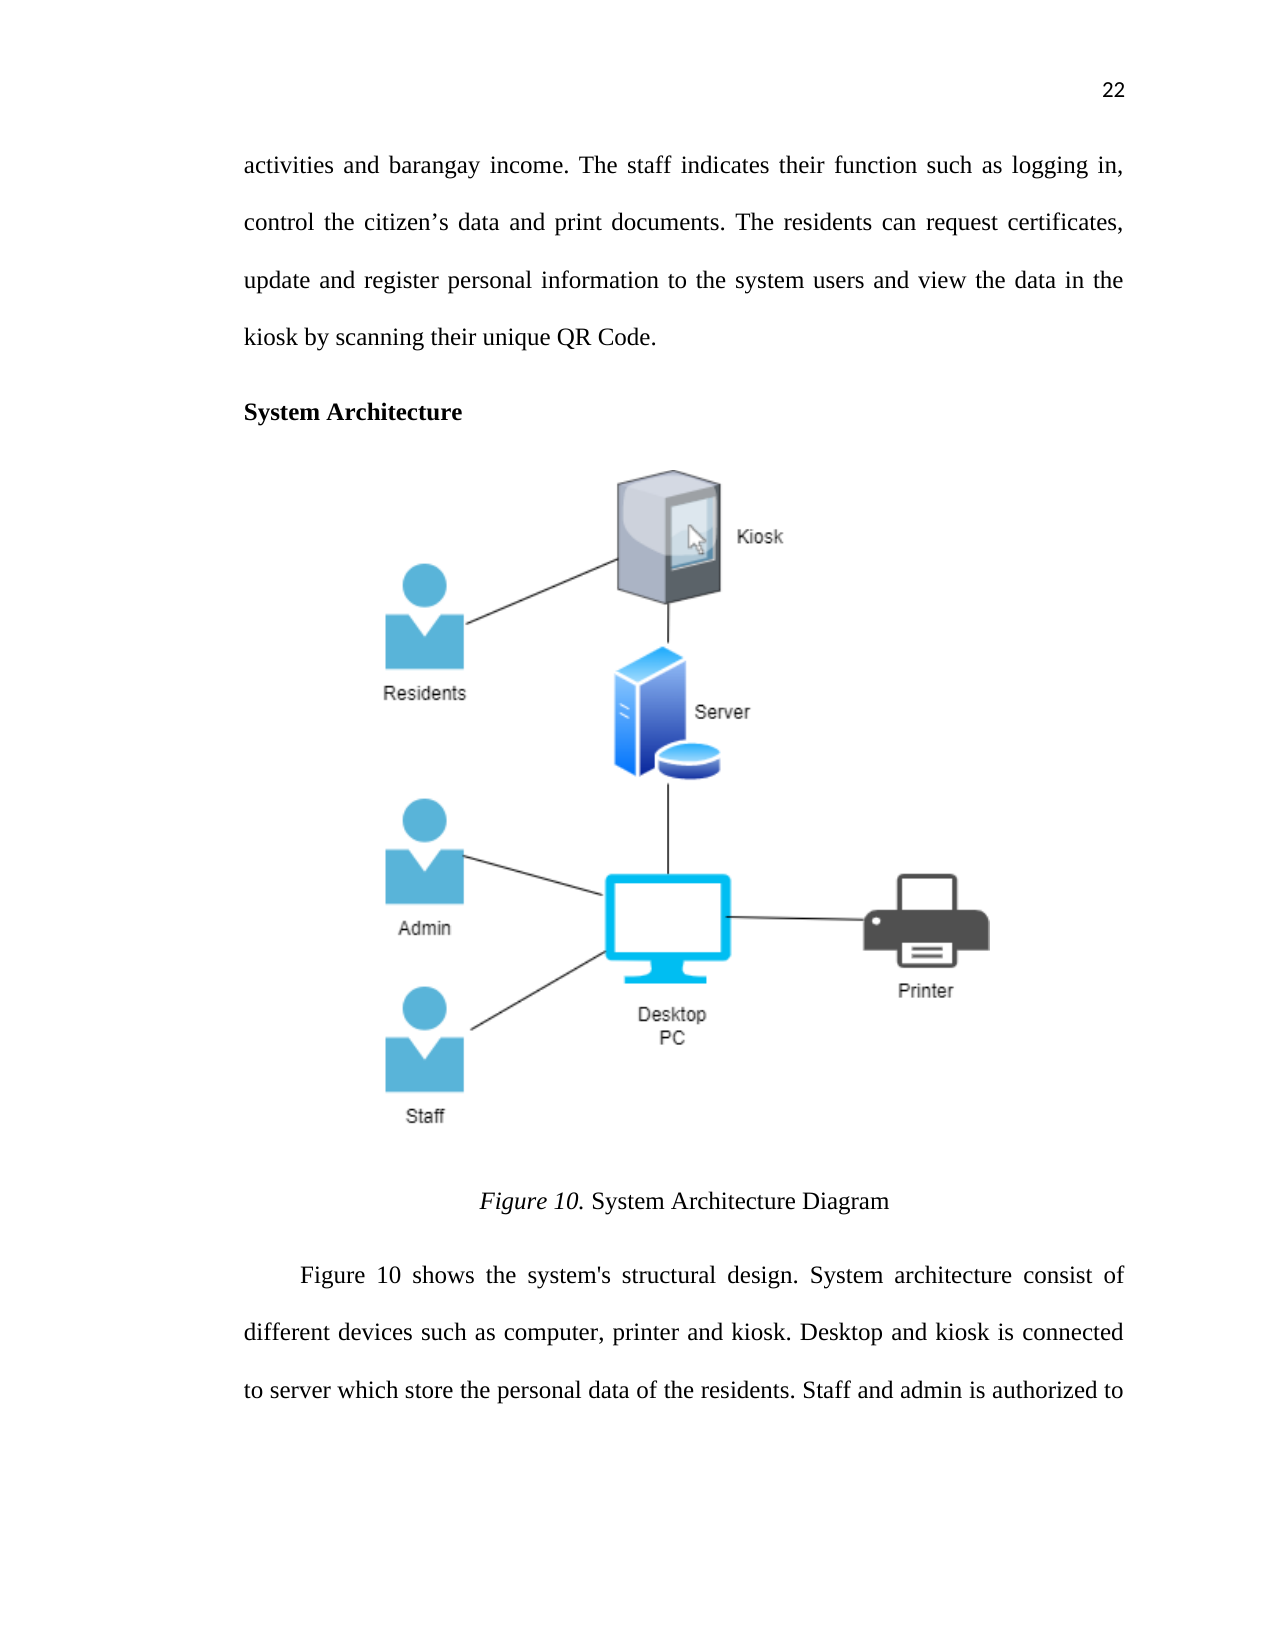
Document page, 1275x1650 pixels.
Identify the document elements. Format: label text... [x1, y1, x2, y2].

text System Architecture [244, 397, 1125, 425]
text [244, 150, 1125, 351]
picture [378, 470, 990, 1142]
text Figure 10. System Architecture Diagram [244, 1186, 1125, 1214]
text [244, 1260, 1125, 1404]
